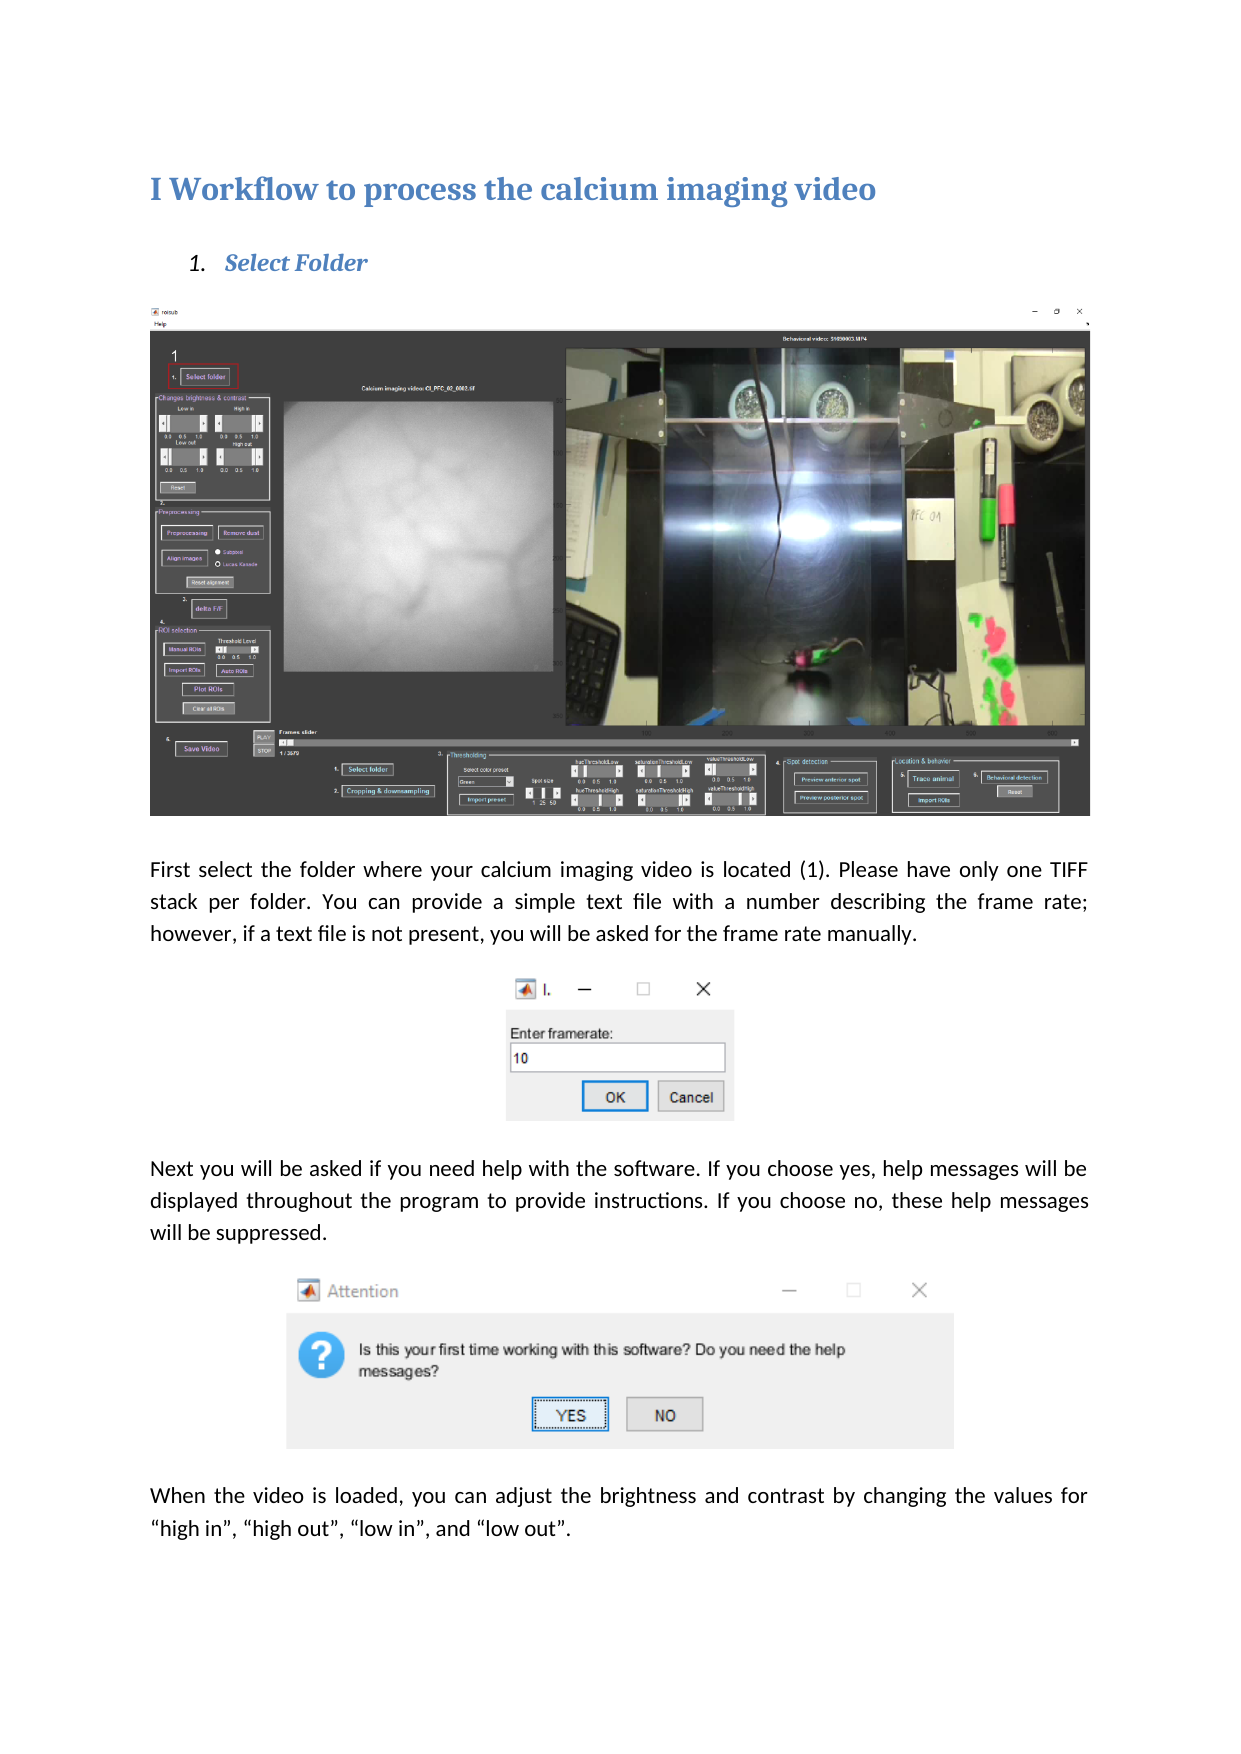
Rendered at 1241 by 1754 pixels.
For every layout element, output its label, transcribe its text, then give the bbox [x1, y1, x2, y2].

subtitle Select Folder [187, 247, 1090, 278]
picture [505, 972, 735, 1121]
text First select the folder where your calcium imaging video is located (1). Please have only one TIFF stack per folder. You can provide a simple text file with a number describing the frame rate; however, if a text file is not present, you will be asked for the frame rate manually. [150, 855, 1090, 947]
picture [150, 307, 1091, 816]
subtitle I Workflow to process the calcium imaging video [150, 171, 1090, 209]
picture [286, 1271, 954, 1449]
text Next you will be asked if you need help with the software. If you choose yes, help messages will be displayed throughout the program to provide instructions. If you choose no, these help messages will be suppressed. [150, 976, 1090, 1246]
